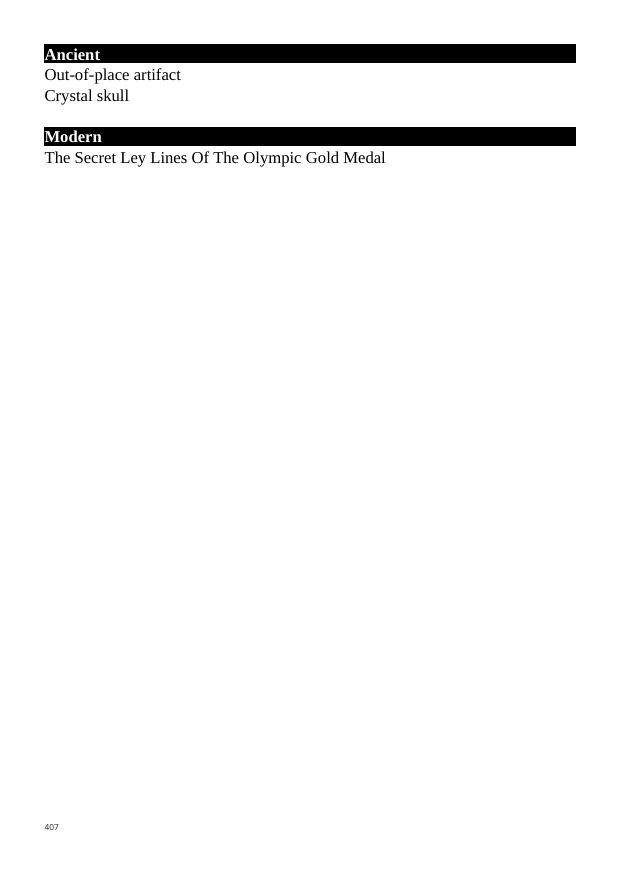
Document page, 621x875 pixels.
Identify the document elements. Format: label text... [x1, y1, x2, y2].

text Out-of-place artifact [44, 65, 576, 84]
text Crystal skull [44, 86, 576, 105]
text The Secret Ley Lines Of The Olympic Gold Medal [44, 147, 576, 167]
subtitle Modern [44, 127, 576, 146]
subtitle Ancient [44, 44, 576, 63]
